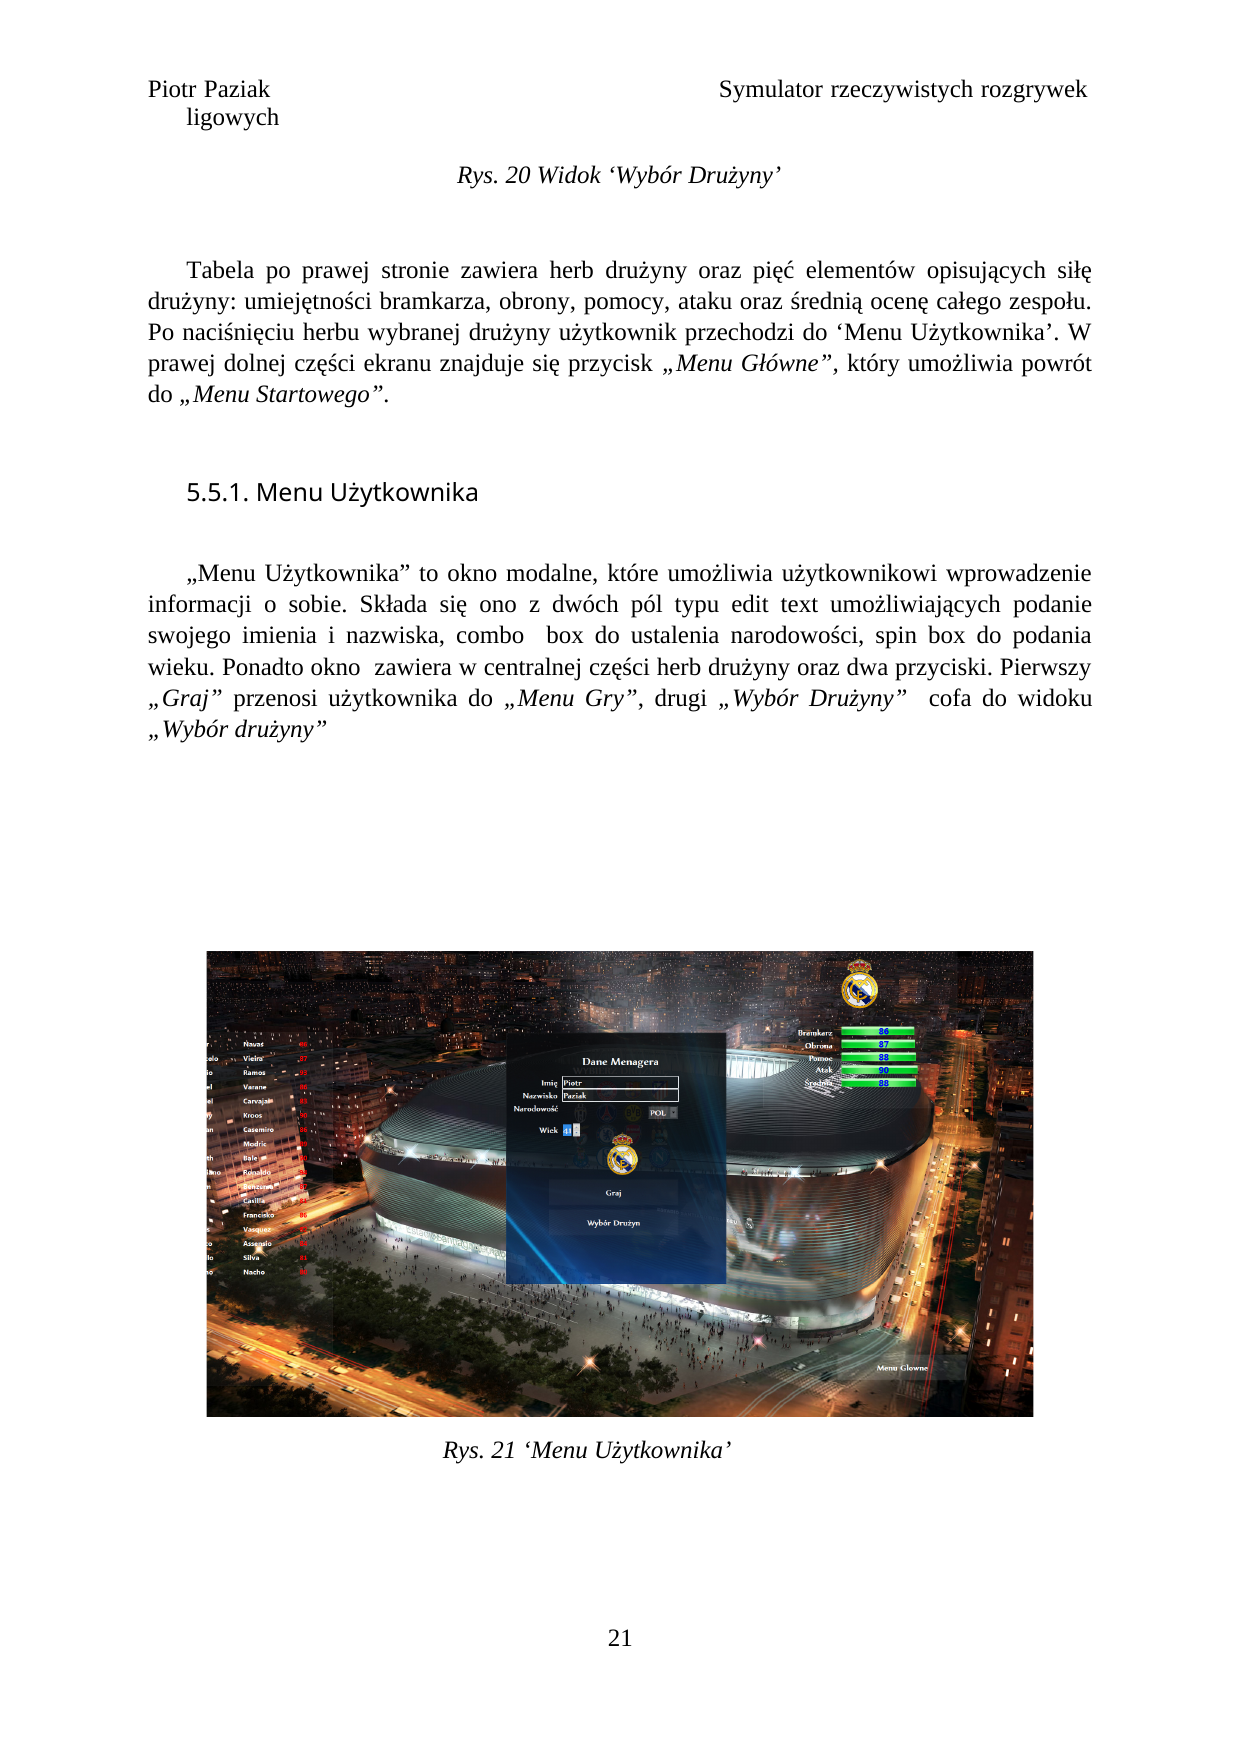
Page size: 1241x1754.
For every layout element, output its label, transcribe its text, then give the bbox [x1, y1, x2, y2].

text Rys. 20 Widok ‘Wybór Drużyny’ [148, 160, 1092, 189]
subtitle 5.5.1. Menu Użytkownika [186, 474, 1092, 508]
text „Menu Użytkownika” to okno modalne, które umożliwia użytkownikowi wprowadzenie informacji o sobie. Składa się ono z dwóch pól typu edit text umożliwiających podanie swojego imienia i nazwiska, combo box do ustalenia narodowości, spin box do podania wieku. Ponadto okno zawiera w centralnej części herb drużyny oraz dwa przyciski. Pierwszy „Graj” przenosi użytkownika do „Menu Gry”, drugi „Wybór Drużyny” cofa do widoku „Wybór drużyny” [148, 558, 1092, 742]
text Tabela po prawej stronie zawiera herb drużyny oraz pięć elementów opisujących siłę drużyny: umiejętności bramkarza, obrony, pomocy, ataku oraz średnią ocenę całego zespołu. Po naciśnięciu herbu wybranej drużyny użytkownik przechodzi do ‘Menu Użytkownika’. W prawej dolnej części ekranu znajduje się przycisk „Menu Główne”, który umożliwia powrót do „Menu Startowego”. [148, 255, 1092, 408]
picture [206, 951, 1034, 1417]
text Rys. 21 ‘Menu Użytkownika’ [148, 1435, 1092, 1464]
